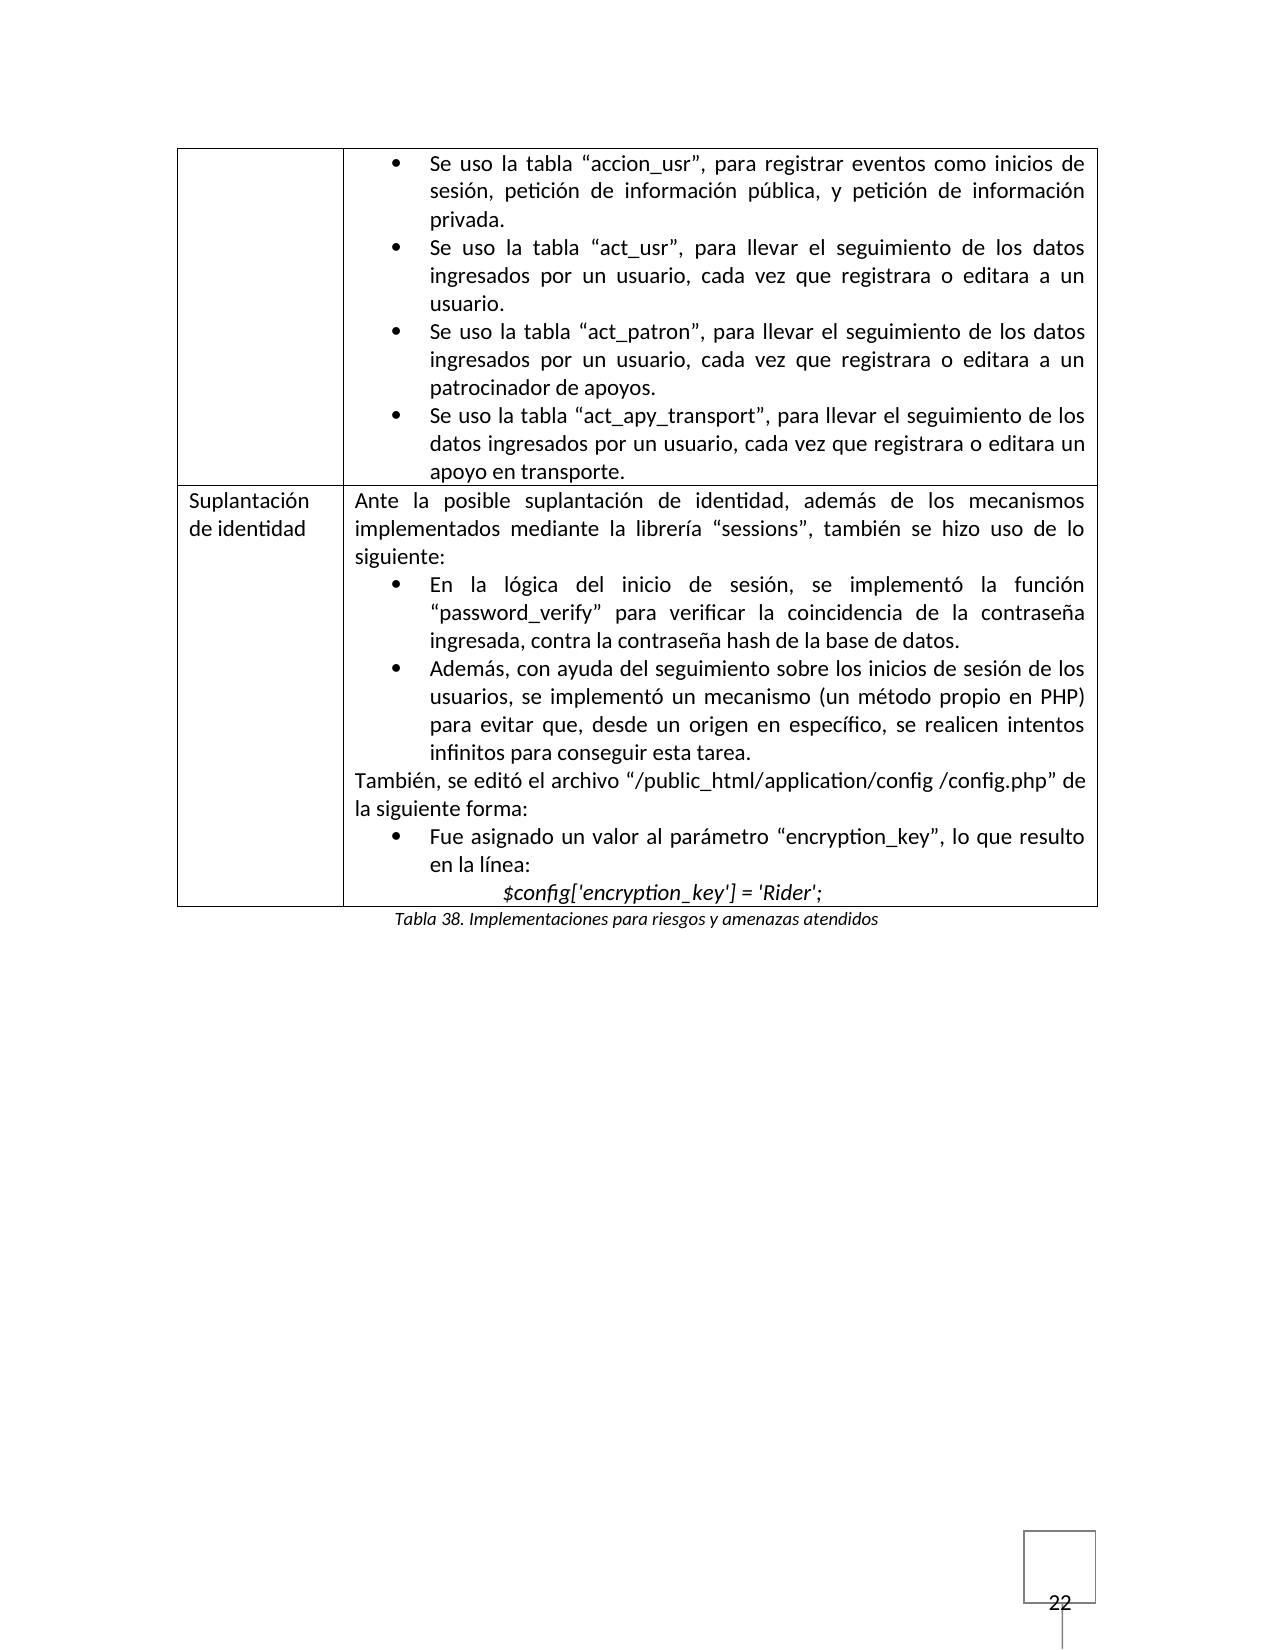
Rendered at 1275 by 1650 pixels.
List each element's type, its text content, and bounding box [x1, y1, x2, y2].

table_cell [344, 149, 1097, 485]
table_cell Suplantación de identidad [178, 486, 343, 906]
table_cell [178, 149, 343, 485]
table_cell Ante la posible suplantación de identidad, además de los mecanismos implementados mediante la librería “sessions”, también se hizo uso de lo siguiente: En la lógica del inicio de sesión, se implementó la función “password_verify” para verificar la coincidencia de la contraseña ingresada, contra la contraseña hash de la base de datos. Además, con ayuda del seguimiento sobre los inicios de sesión de los usuarios, se implementó un mecanismo (un método propio en PHP) para evitar que, desde un origen en específico, se realicen intentos infinitos para conseguir esta tarea. También, se editó el archivo “/public_html/application/config /config.php” de la siguiente forma: Fue asignado un valor al parámetro “encryption_key”, lo que resulto en la línea: $config['encryption_key'] = 'Rider'; [344, 486, 1097, 906]
text Tabla 38. Implementaciones para riesgos y amenazas atendidos [177, 907, 1098, 930]
